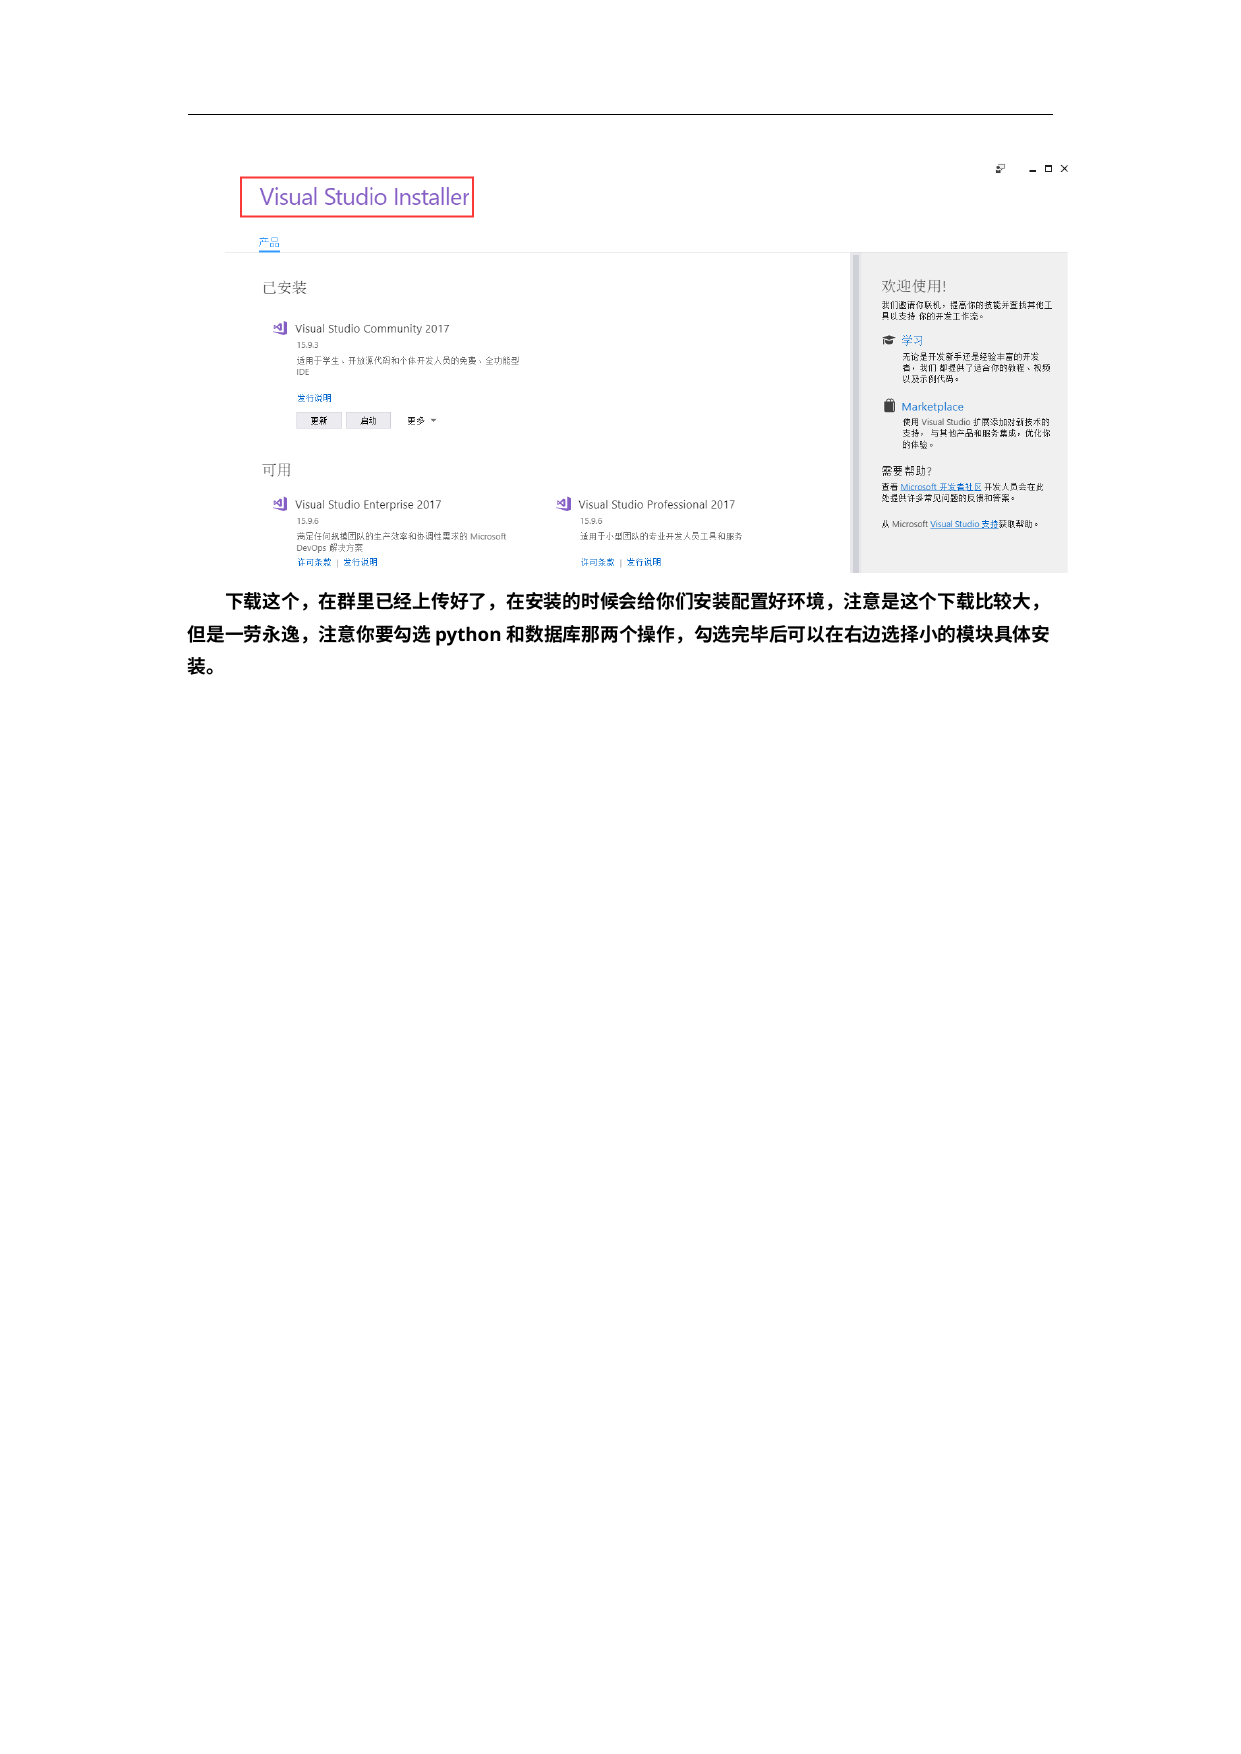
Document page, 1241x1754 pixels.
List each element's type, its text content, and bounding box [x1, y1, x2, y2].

text 下载这个，在群里已经上传好了，在安装的时候会给你们安装配置好环境，注意是这个下载比较大，但是一劳永逸，注意你要勾选python 和数据库那两个操作，勾选完毕后可以在右边选择小的模块具体安装。 [187, 584, 1053, 682]
picture [225, 162, 1068, 573]
